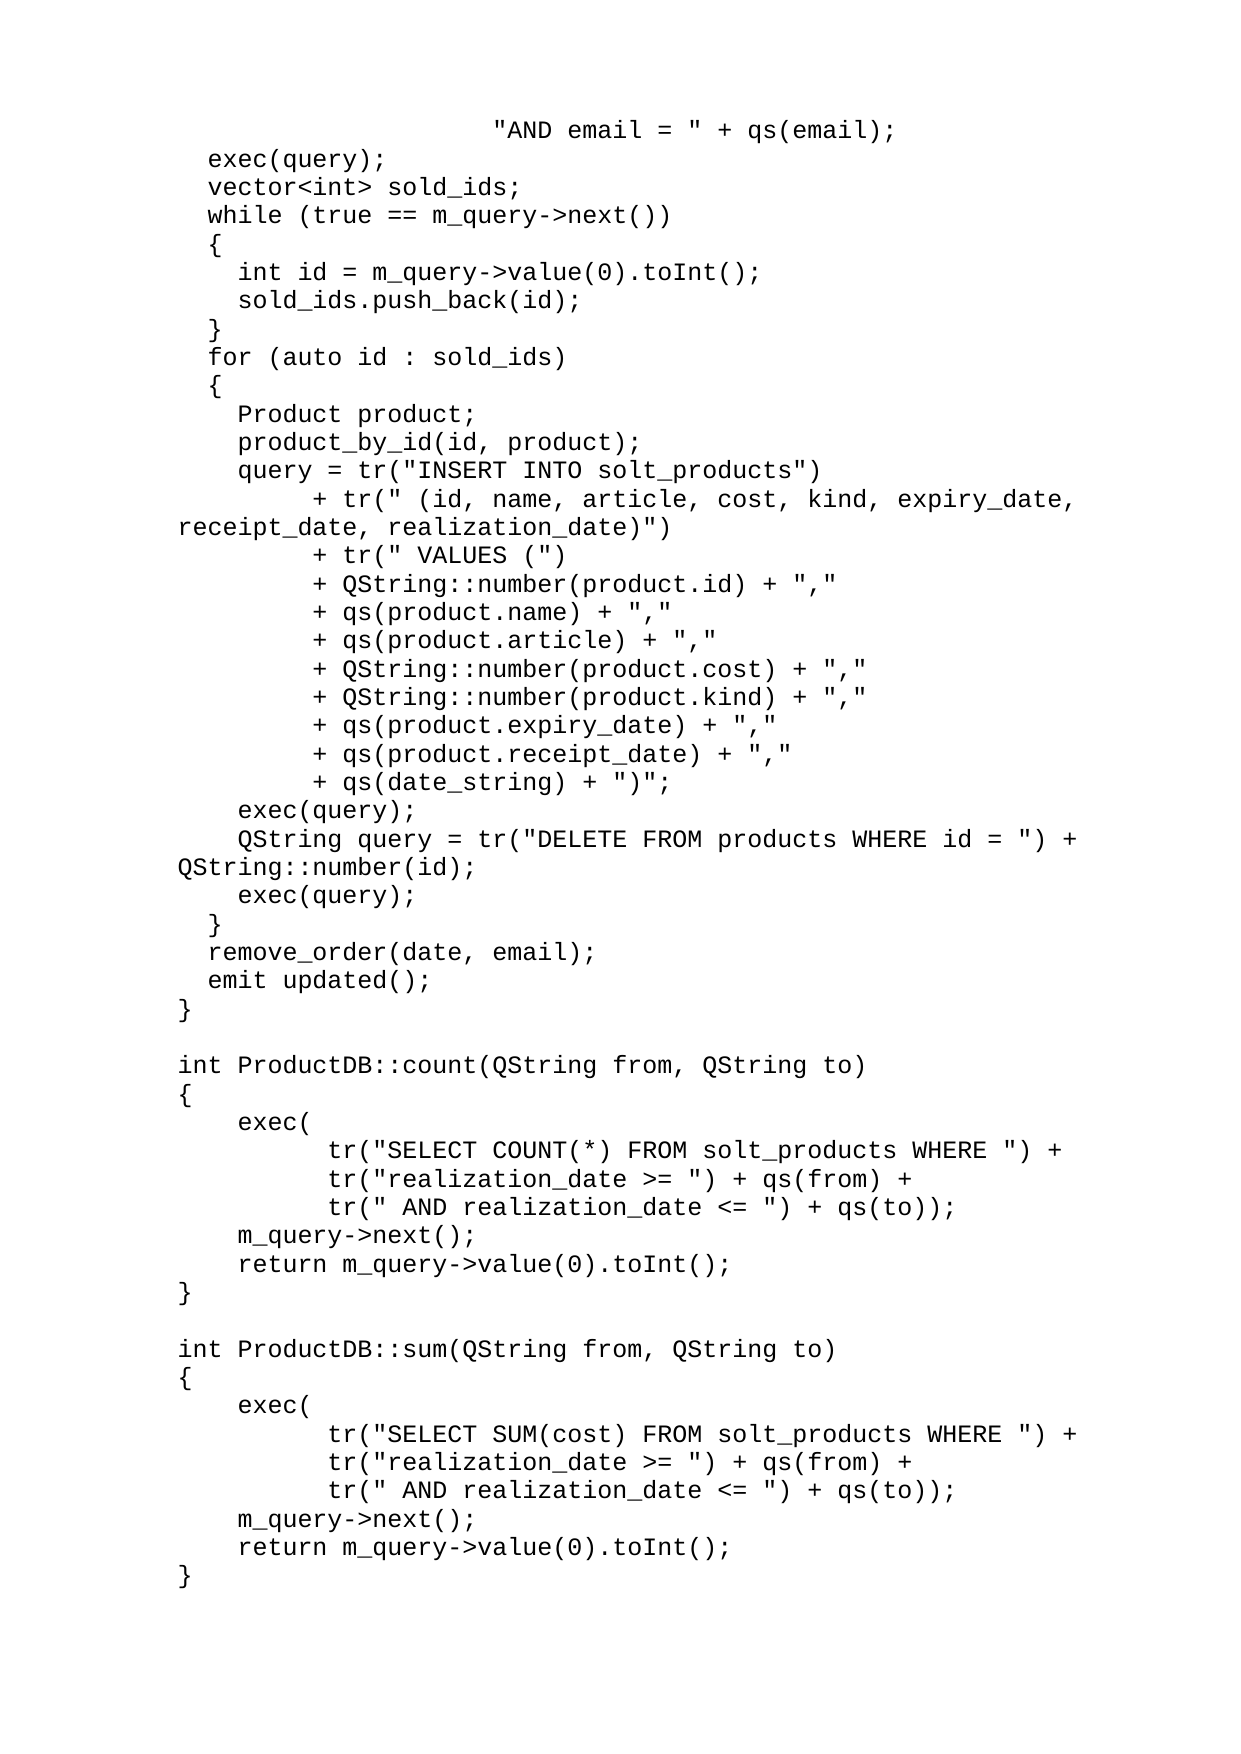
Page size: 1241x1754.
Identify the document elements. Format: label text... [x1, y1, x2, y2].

text query = tr("INSERT INTO solt_products") [177, 458, 1152, 486]
text exec( [177, 1110, 1152, 1138]
text exec( [177, 1393, 1152, 1421]
text tr("realization_date >= ") + qs(from) + [177, 1450, 1152, 1478]
text tr("SELECT SUM(cost) FROM solt_products WHERE ") + [177, 1421, 1152, 1450]
text } [177, 996, 1152, 1025]
text vector<int> sold_ids; [177, 175, 1152, 203]
text return m_query->value(0).toInt(); [177, 1251, 1152, 1280]
text QString query = tr("DELETE FROM products WHERE id = ") + QString::number(id); [177, 826, 1152, 883]
text exec(query); [177, 798, 1152, 826]
text int ProductDB::sum(QString from, QString to) [177, 1336, 1152, 1365]
text int id = m_query->value(0).toInt(); [177, 260, 1152, 288]
text return m_query->value(0).toInt(); [177, 1535, 1152, 1563]
text tr("realization_date >= ") + qs(from) + [177, 1166, 1152, 1195]
text + qs(date_string) + ")"; [177, 770, 1152, 798]
text } [177, 1563, 1152, 1591]
text exec(query); [177, 146, 1152, 175]
text + qs(product.expiry_date) + "," [177, 713, 1152, 741]
text sold_ids.push_back(id); [177, 288, 1152, 316]
text + QString::number(product.kind) + "," [177, 685, 1152, 713]
text + tr(" (id, name, article, cost, kind, expiry_date, receipt_date, realization_date)") [177, 486, 1152, 543]
text + qs(product.receipt_date) + "," [177, 741, 1152, 770]
text + qs(product.article) + "," [177, 628, 1152, 656]
text remove_order(date, email); [177, 940, 1152, 968]
text + tr(" VALUES (") [177, 543, 1152, 571]
text + QString::number(product.id) + "," [177, 571, 1152, 600]
text tr(" AND realization_date <= ") + qs(to)); [177, 1195, 1152, 1223]
text Product product; [177, 401, 1152, 430]
text int ProductDB::count(QString from, QString to) [177, 1053, 1152, 1081]
text for (auto id : sold_ids) [177, 345, 1152, 373]
text { [177, 1081, 1152, 1110]
text m_query->next(); [177, 1506, 1152, 1535]
text + QString::number(product.cost) + "," [177, 656, 1152, 685]
text } [177, 911, 1152, 940]
text + qs(product.name) + "," [177, 600, 1152, 628]
text { [177, 373, 1152, 401]
text } [177, 316, 1152, 345]
text tr("SELECT COUNT(*) FROM solt_products WHERE ") + [177, 1138, 1152, 1166]
text m_query->next(); [177, 1223, 1152, 1251]
text product_by_id(id, product); [177, 430, 1152, 458]
text emit updated(); [177, 968, 1152, 996]
text tr(" AND realization_date <= ") + qs(to)); [177, 1478, 1152, 1506]
text while (true == m_query->next()) [177, 203, 1152, 231]
text exec(query); [177, 883, 1152, 911]
text "AND email = " + qs(email); [177, 118, 1152, 146]
text } [177, 1280, 1152, 1308]
text { [177, 231, 1152, 260]
text { [177, 1365, 1152, 1393]
